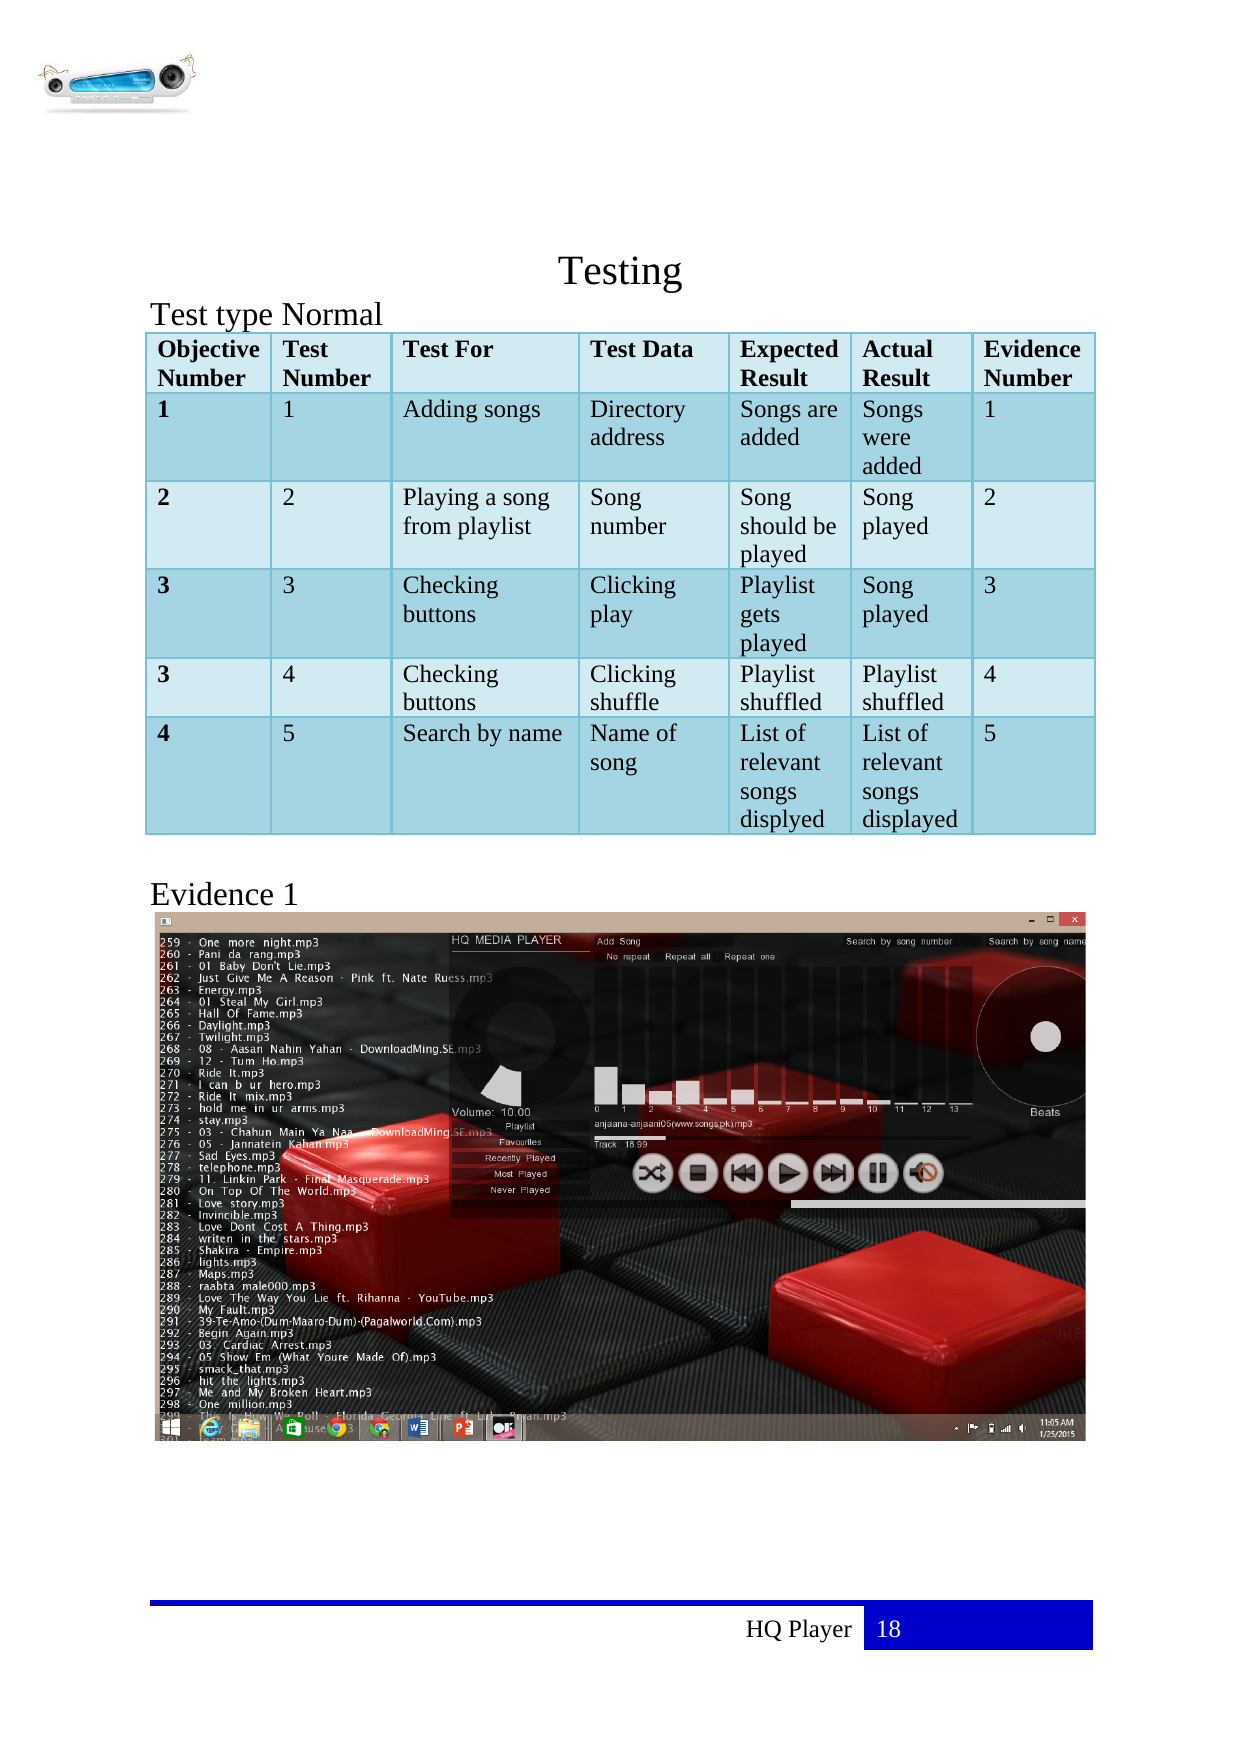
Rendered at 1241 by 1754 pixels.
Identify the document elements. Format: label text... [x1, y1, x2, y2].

table_cell Search by name [393, 718, 578, 833]
table_cell Checking buttons [393, 570, 578, 657]
table_header Test Number [272, 334, 390, 392]
table_header Evidence Number [974, 334, 1094, 392]
table_cell 3 [147, 659, 270, 716]
table_header Actual Result [852, 334, 971, 392]
title Evidence 1 [150, 874, 1090, 912]
table_header Objective Number [147, 334, 270, 392]
table_cell 4 [147, 718, 270, 833]
table_cell 4 [974, 659, 1094, 716]
text Testing [150, 246, 1090, 294]
table_cell 5 [272, 718, 390, 833]
table_cell 2 [272, 482, 390, 568]
table_cell Songs were added [852, 394, 971, 480]
table_cell 1 [147, 394, 270, 480]
table_cell Directory address [580, 394, 728, 480]
table_cell Song played [852, 482, 971, 568]
table_cell Playlist shuffled [852, 659, 971, 716]
table_cell Song number [580, 482, 728, 568]
picture [37, 31, 197, 150]
table_cell Song played [852, 570, 971, 657]
table_header Test For [393, 334, 578, 392]
table_header Expected Result [730, 334, 850, 392]
table_cell Playing a song from playlist [393, 482, 578, 568]
table_cell 3 [147, 570, 270, 657]
table_cell Clicking play [580, 570, 728, 657]
table_cell 4 [272, 659, 390, 716]
table_cell 1 [974, 394, 1094, 480]
table_cell 3 [272, 570, 390, 657]
table_cell 1 [272, 394, 390, 480]
table_cell Playlist shuffled [730, 659, 850, 716]
table_cell Checking buttons [393, 659, 578, 716]
table_cell 2 [147, 482, 270, 568]
table_cell Song should be played [730, 482, 850, 568]
table_cell Clicking shuffle [580, 659, 728, 716]
table_cell Playlist gets played [730, 570, 850, 657]
table_cell Name of song [580, 718, 728, 833]
table_cell 3 [974, 570, 1094, 657]
table_header Test Data [580, 334, 728, 392]
table_cell 5 [974, 718, 1094, 833]
title Test type Normal [150, 294, 1090, 332]
picture [154, 912, 1086, 1441]
table_cell List of relevant songs displayed [852, 718, 971, 833]
table_cell 2 [974, 482, 1094, 568]
table_cell List of relevant songs displyed [730, 718, 850, 833]
table_cell Songs are added [730, 394, 850, 480]
table_cell Adding songs [393, 394, 578, 480]
